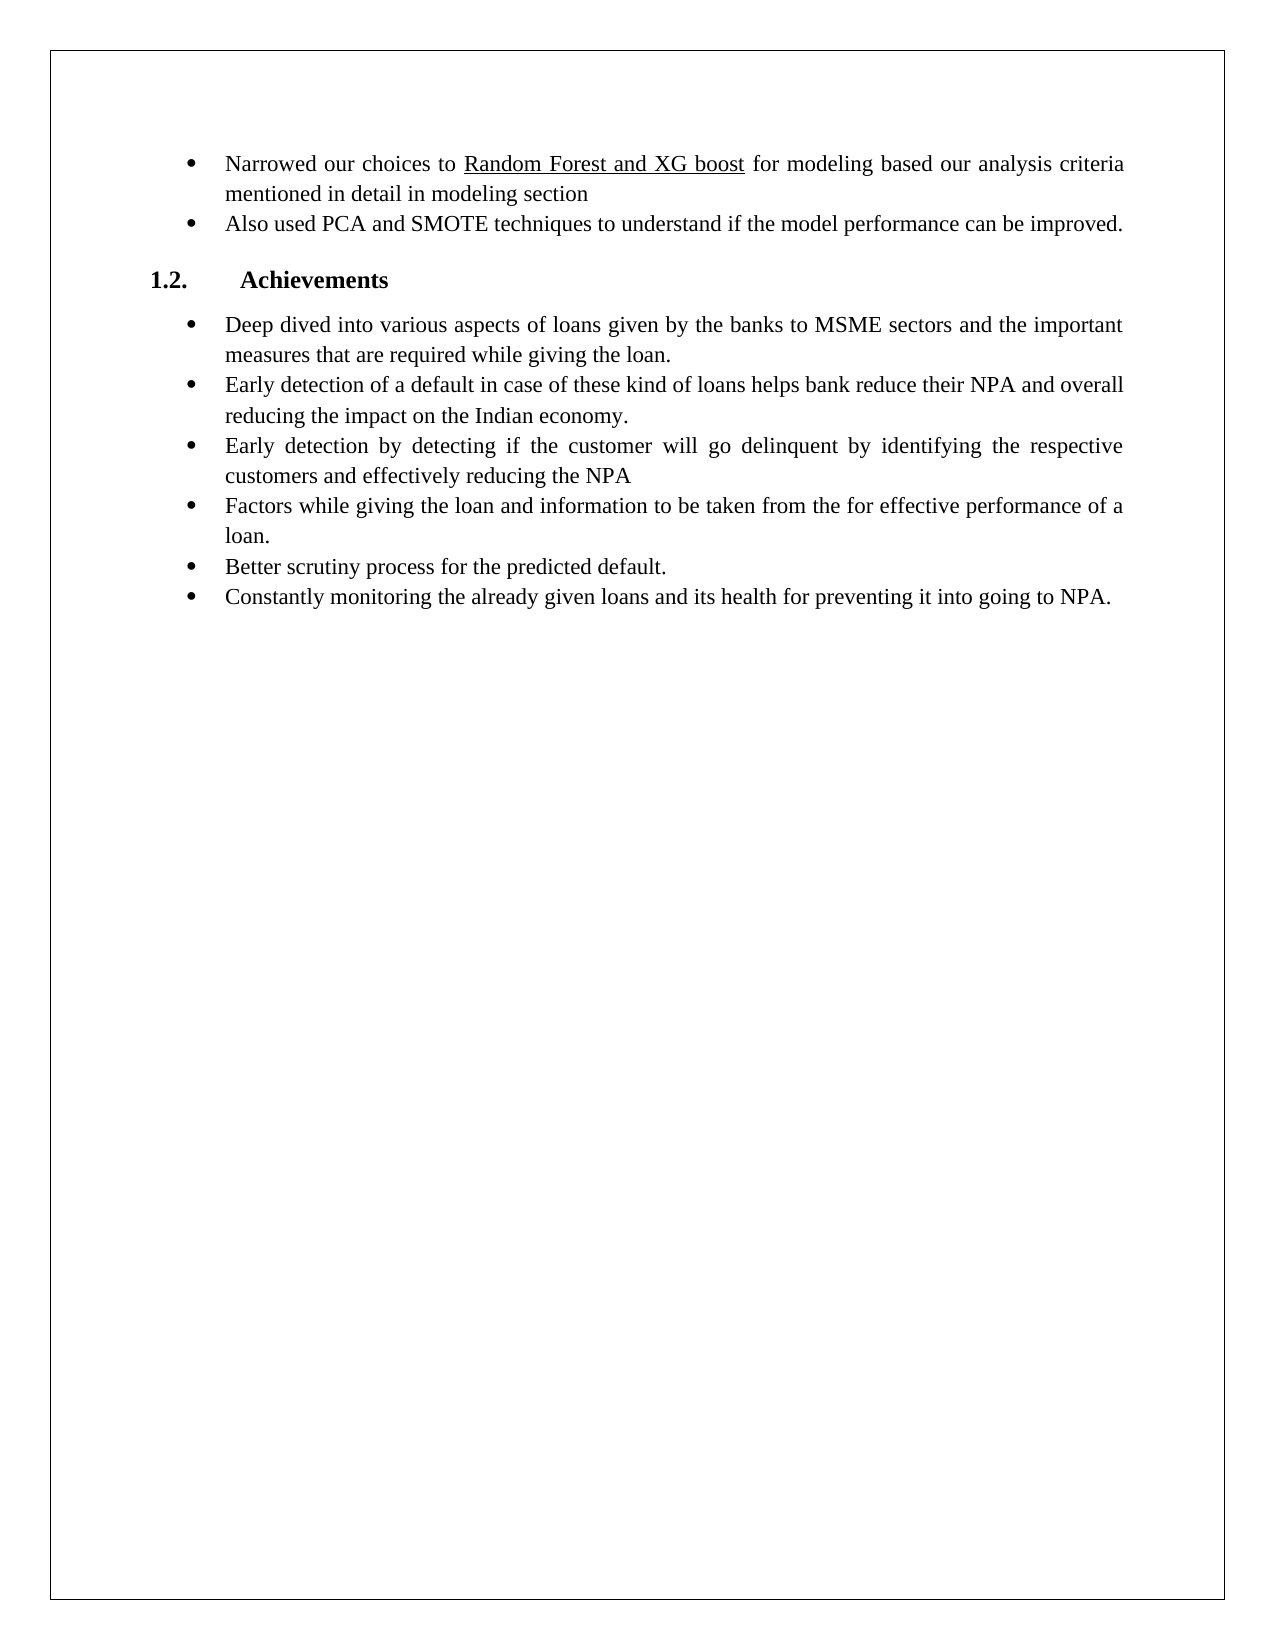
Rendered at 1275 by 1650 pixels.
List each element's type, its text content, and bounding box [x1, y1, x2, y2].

list Factors while giving the loan and information to be taken from the for effective performance of a loan. [187, 492, 1125, 549]
list Deep dived into various aspects of loans given by the banks to MSME sectors and the important measures that are required while giving the loan. [187, 311, 1125, 368]
list Narrowed our choices to Random Forest and XG boost for modeling based our analysis criteria mentioned in detail in modeling section [187, 150, 1125, 207]
list Early detection by detecting if the customer will go delinquent by identifying the respective customers and effectively reducing the NPA [187, 432, 1125, 488]
list Constantly monitoring the already given loans and its health for preventing it into going to NPA. [187, 583, 1125, 609]
list Early detection of a default in case of these kind of loans helps bank reduce their NPA and overall reducing the impact on the Indian economy. [187, 372, 1125, 428]
list Also used PCA and SMOTE techniques to understand if the model performance can be improved. [187, 210, 1125, 237]
list Better scrutiny process for the predicted default. [187, 553, 1125, 579]
subtitle Achievements [150, 266, 1125, 294]
